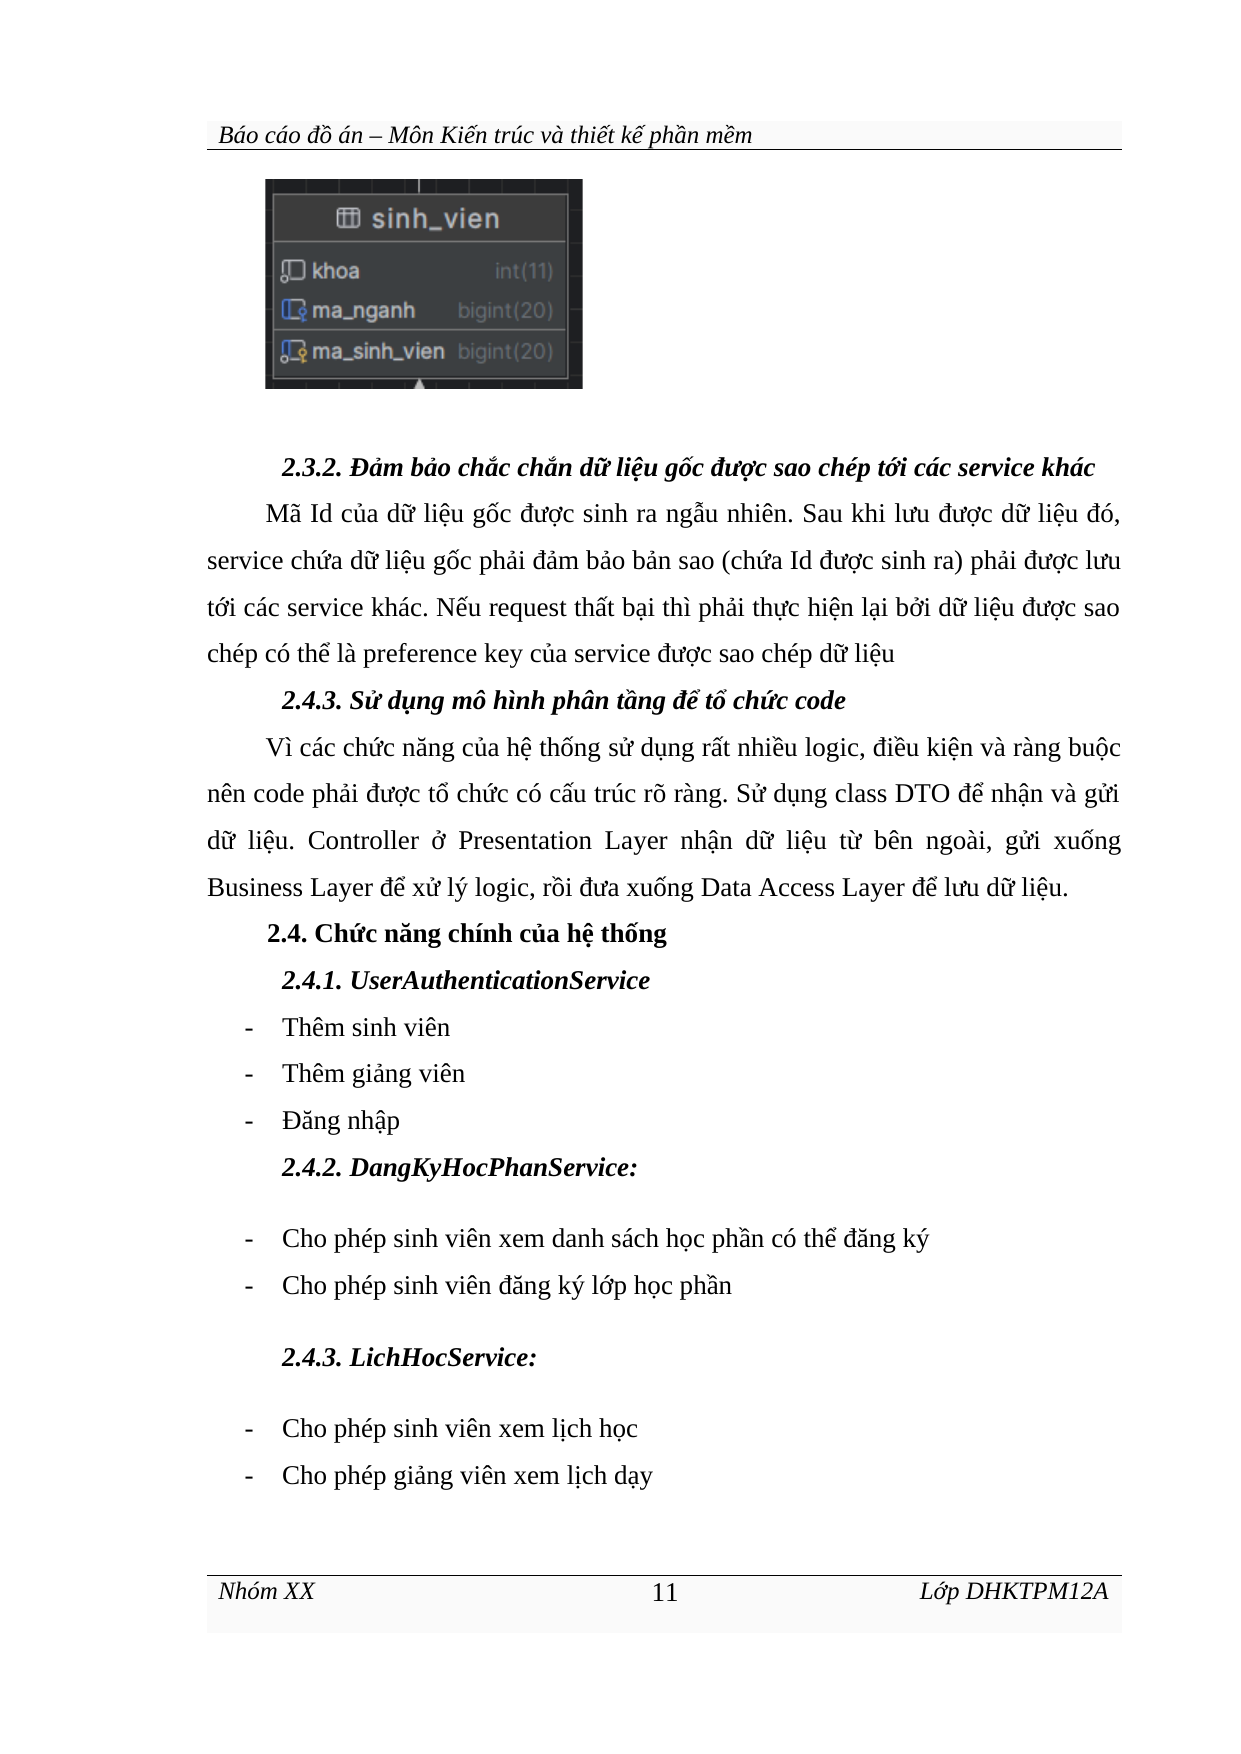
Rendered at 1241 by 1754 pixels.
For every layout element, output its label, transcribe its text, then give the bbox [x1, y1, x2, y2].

subtitle 2.3.2. Đảm bảo chắc chắn dữ liệu gốc được sao chép tới các service khác [282, 451, 1122, 482]
list Cho phép sinh viên xem lịch học [244, 1412, 1122, 1443]
list Cho phép giảng viên xem lịch dạy [244, 1459, 1122, 1490]
list Cho phép sinh viên xem danh sách học phần có thể đăng ký [244, 1222, 1122, 1253]
subtitle 2.4.3. LichHocService: [282, 1341, 1122, 1372]
list Thêm giảng viên [244, 1057, 1122, 1088]
list Cho phép sinh viên đăng ký lớp học phần [244, 1269, 1122, 1300]
subtitle 2.4.3. Sử dụng mô hình phân tầng để tổ chức code [282, 684, 1122, 715]
list Đăng nhập [244, 1104, 1122, 1135]
text Mã Id của dữ liệu gốc được sinh ra ngẫu nhiên. Sau khi lưu được dữ liệu đó, service chứa dữ liệu gốc phải đảm bảo bản sao (chứa Id được sinh ra) phải được lưu tới các service khác. Nếu request thất bại thì phải thực hiện lại bởi dữ liệu được sao chép có thể là preference key của service được sao chép dữ liệu [207, 497, 1122, 668]
list Thêm sinh viên [244, 1011, 1122, 1042]
subtitle 2.4.2. DangKyHocPhanService: [282, 1151, 1122, 1182]
picture [265, 179, 583, 389]
subtitle 2.4.1. UserAuthenticationService [282, 964, 1122, 995]
text Vì các chức năng của hệ thống sử dụng rất nhiều logic, điều kiện và ràng buộc nên code phải được tổ chức có cấu trúc rõ ràng. Sử dụng class DTO để nhận và gửi dữ liệu. Controller ở Presentation Layer nhận dữ liệu từ bên ngoài, gửi xuống Business Layer để xử lý logic, rồi đưa xuống Data Access Layer để lưu dữ liệu. [207, 731, 1122, 902]
subtitle 2.4. Chức năng chính của hệ thống [267, 917, 1122, 948]
